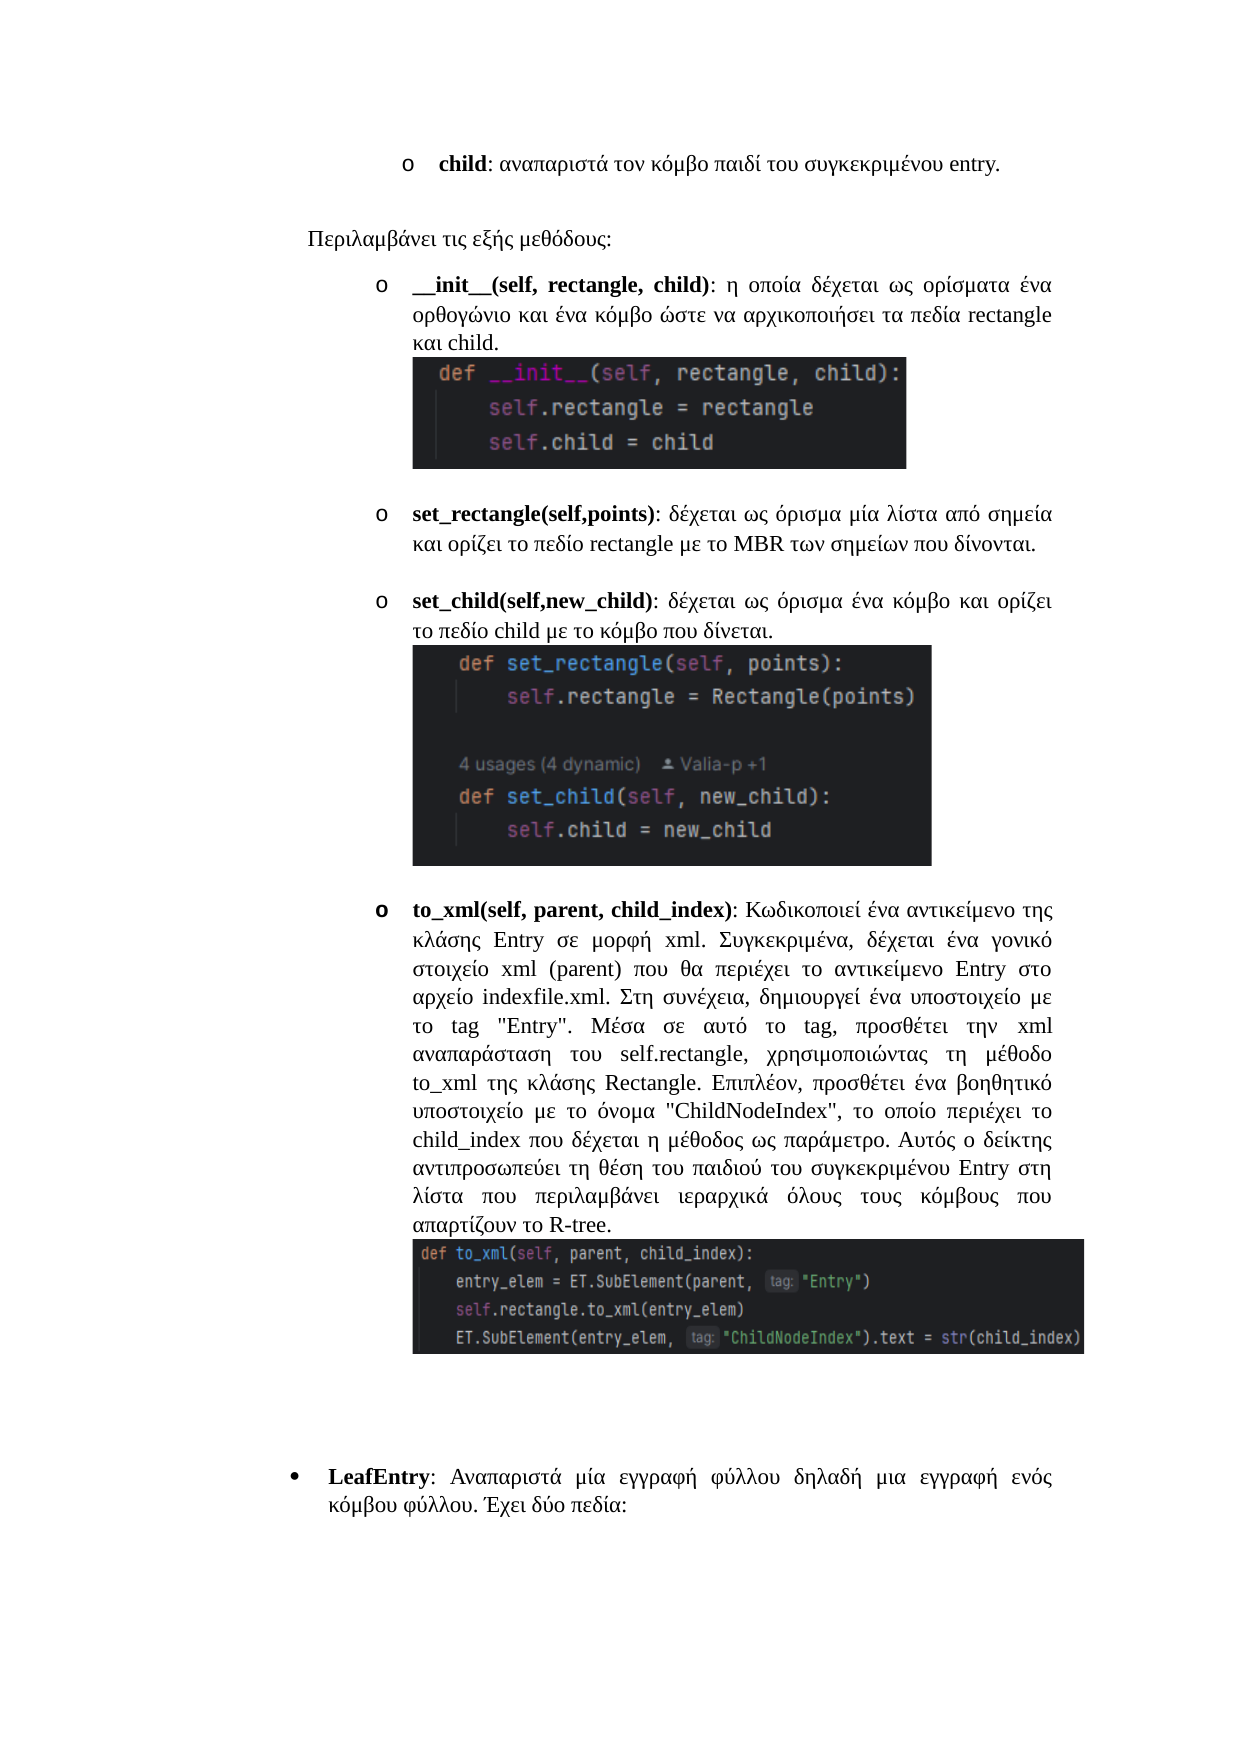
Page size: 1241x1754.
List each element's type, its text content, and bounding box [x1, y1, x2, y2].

list child: αναπαριστά τον κόμβο παιδί του συγκεκριμένου entry. [401, 150, 1053, 178]
list set_rectangle(self,points): δέχεται ως όρισμα μία λίστα από σημεία και ορίζει το πεδίο rectangle με το MBR των σημείων που δίνονται. [375, 500, 1053, 556]
list set_child(self,new_child): δέχεται ως όρισμα ένα κόμβο και ορίζει το πεδίο child με το κόμβο που δίνεται. [375, 587, 1053, 643]
list __init__(self, rectangle, child): η οποία δέχεται ως ορίσματα ένα ορθογώνιο και ένα κόμβο ώστε να αρχικοποιήσει τα πεδία rectangle και child. [375, 271, 1053, 356]
list to_xml(self, parent, child_index): Κωδικοποιεί ένα αντικείμενο της κλάσης Entry σε μορφή xml. Συγκεκριμένα, δέχεται ένα γονικό στοιχείο xml (parent) που θα περιέχει το αντικείμενο Entry στο αρχείο indexfile.xml. Στη συνέχεια, δημιουργεί ένα υποστοιχείο με το tag "Entry". Μέσα σε αυτό το tag, προσθέτει την xml αναπαράσταση του self.rectangle, χρησιμοποιώντας τη μέθοδο to_xml της κλάσης Rectangle. Επιπλέον, προσθέτει ένα βοηθητικό υποστοιχείο με το όνομα "ChildNodeIndex", το οποίο περιέχει το child_index που δέχεται η μέθοδος ως παράμετρο. Αυτός ο δείκτης αντιπροσωπεύει τη θέση του παιδιού του συγκεκριμένου Entry στη λίστα που περιλαμβάνει ιεραρχικά όλους τους κόμβους που απαρτίζουν το R-tree. [375, 896, 1053, 1237]
picture [412, 1239, 1085, 1354]
picture [412, 645, 932, 866]
list LeafEntry: Αναπαριστά μία εγγραφή φύλλου δηλαδή μια εγγραφή ενός κόμβου φύλλου. Έχει δύο πεδία: [291, 1463, 1053, 1518]
picture [412, 357, 907, 469]
text Περιλαμβάνει τις εξής μεθόδους: [187, 226, 1053, 252]
